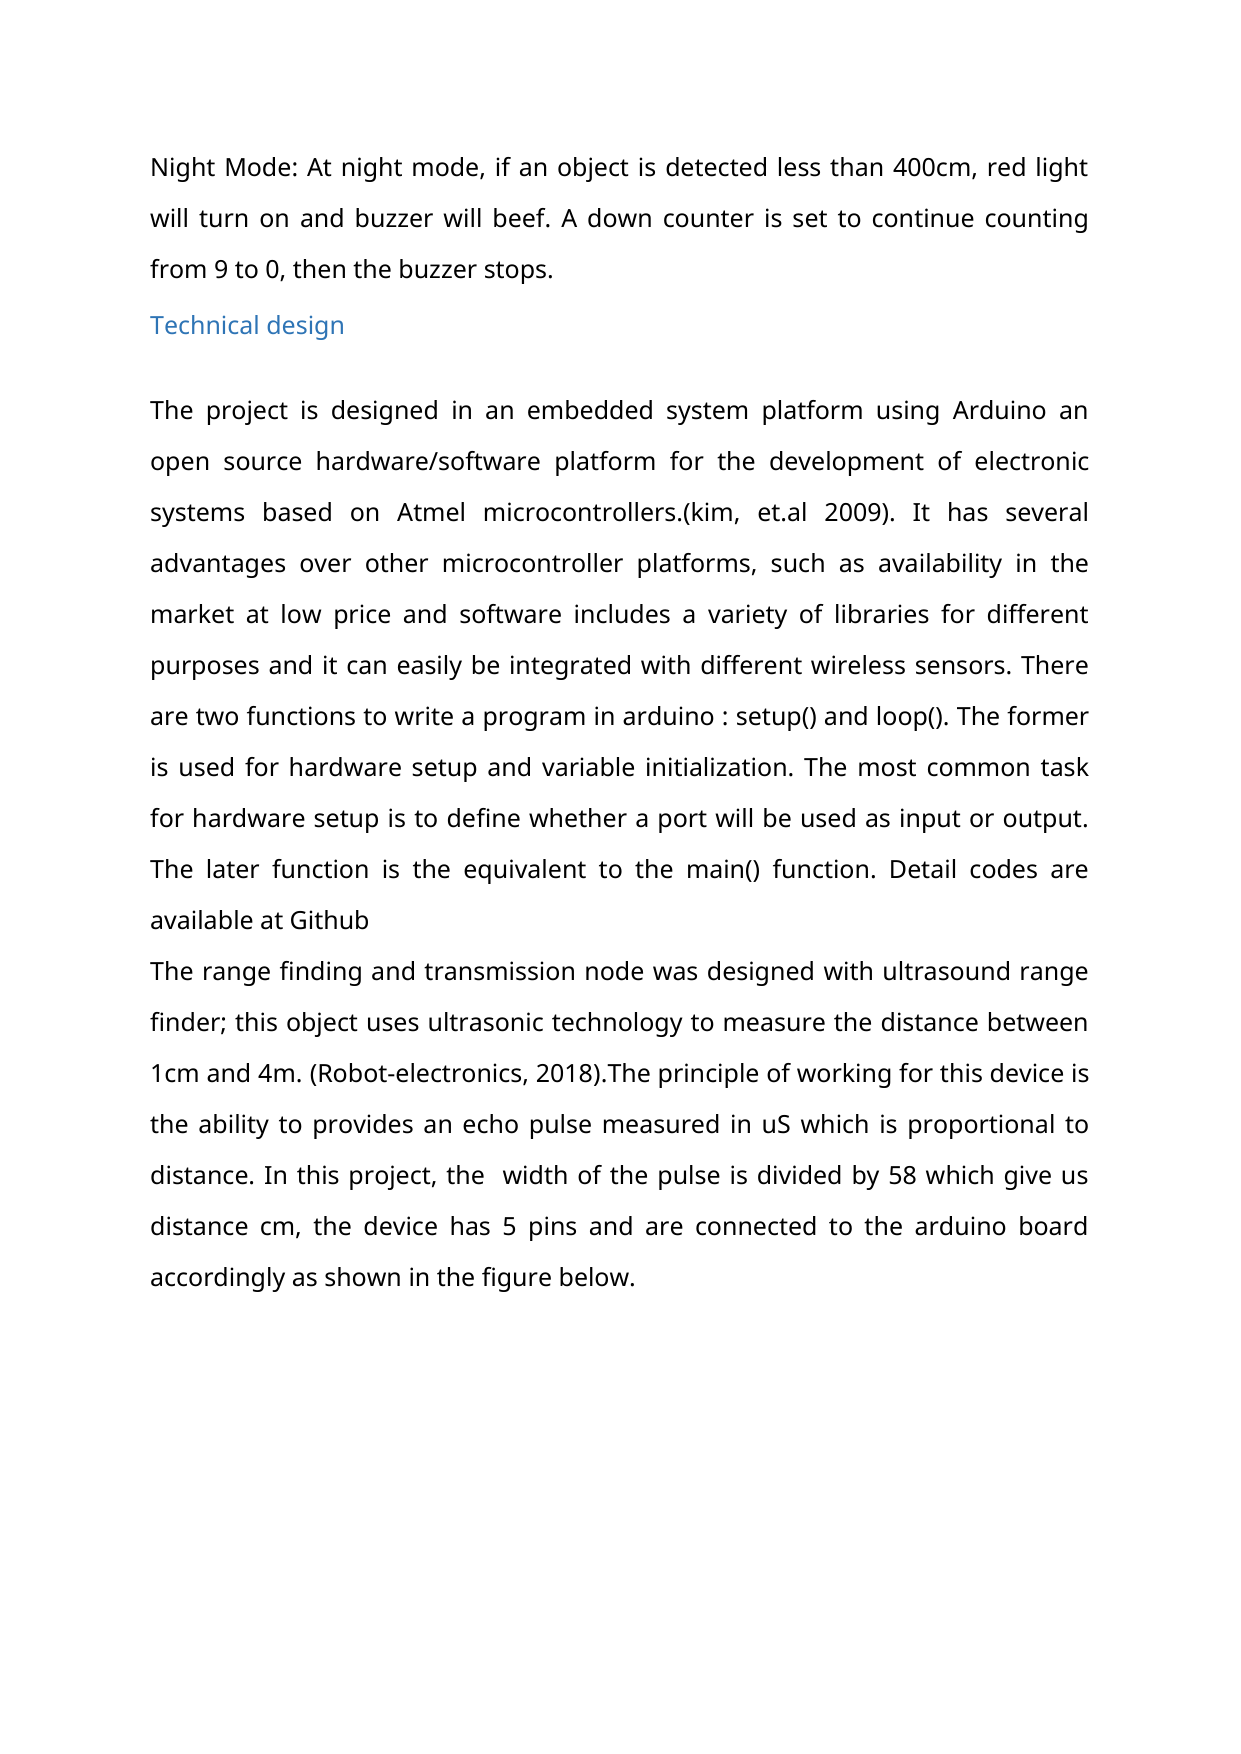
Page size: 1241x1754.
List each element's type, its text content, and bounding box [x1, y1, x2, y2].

text Night Mode: At night mode, if an object is detected less than 400cm, red light will turn on and buzzer will beef. A down counter is set to continue counting from 9 to 0, then the buzzer stops. [150, 150, 1090, 286]
text The project is designed in an embedded system platform using Arduino an open source hardware/software platform for the development of electronic systems based on Atmel microcontrollers.(kim, et.al 2009). It has several advantages over other microcontroller platforms, such as availability in the market at low price and software includes a variety of libraries for different purposes and it can easily be integrated with different wireless sensors. There are two functions to write a program in arduino : setup() and loop(). The former is used for hardware setup and variable initialization. The most common task for hardware setup is to deﬁne whether a port will be used as input or output. The later function is the equivalent to the main() function. Detail codes are available at Github [150, 392, 1090, 937]
subtitle Technical design [150, 307, 1090, 341]
text The range finding and transmission node was designed with ultrasound range finder; this object uses ultrasonic technology to measure the distance between 1cm and 4m. (Robot-electronics, 2018).The principle of working for this device is the ability to provides an echo pulse measured in uS which is proportional to distance. In this project, the width of the pulse is divided by 58 which give us distance cm, the device has 5 pins and are connected to the arduino board accordingly as shown in the figure below. [150, 954, 1090, 1294]
